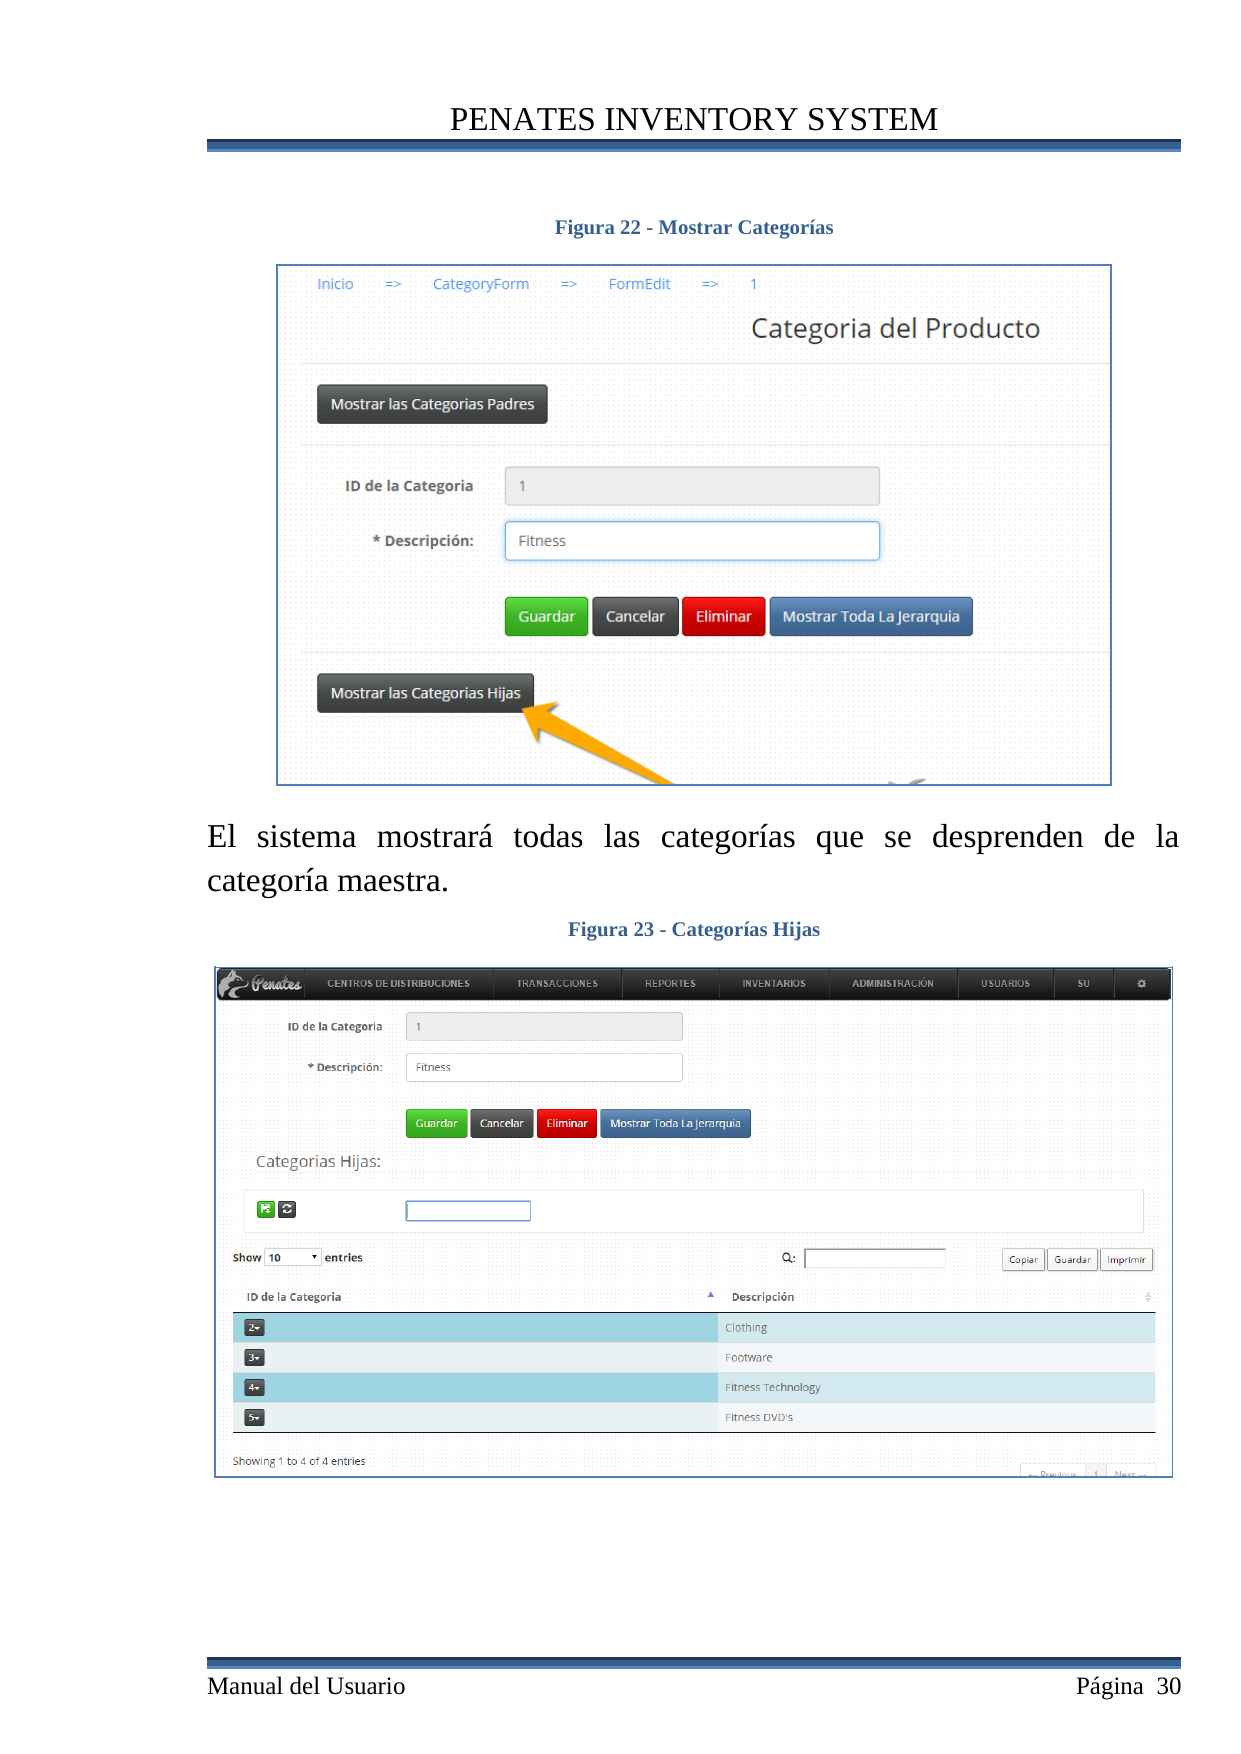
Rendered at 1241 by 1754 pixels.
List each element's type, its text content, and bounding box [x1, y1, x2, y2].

picture [278, 266, 1110, 784]
picture [216, 968, 1172, 1476]
text El sistema mostrará todas las categorías que se desprenden de la categoría maestra. [207, 817, 1181, 899]
